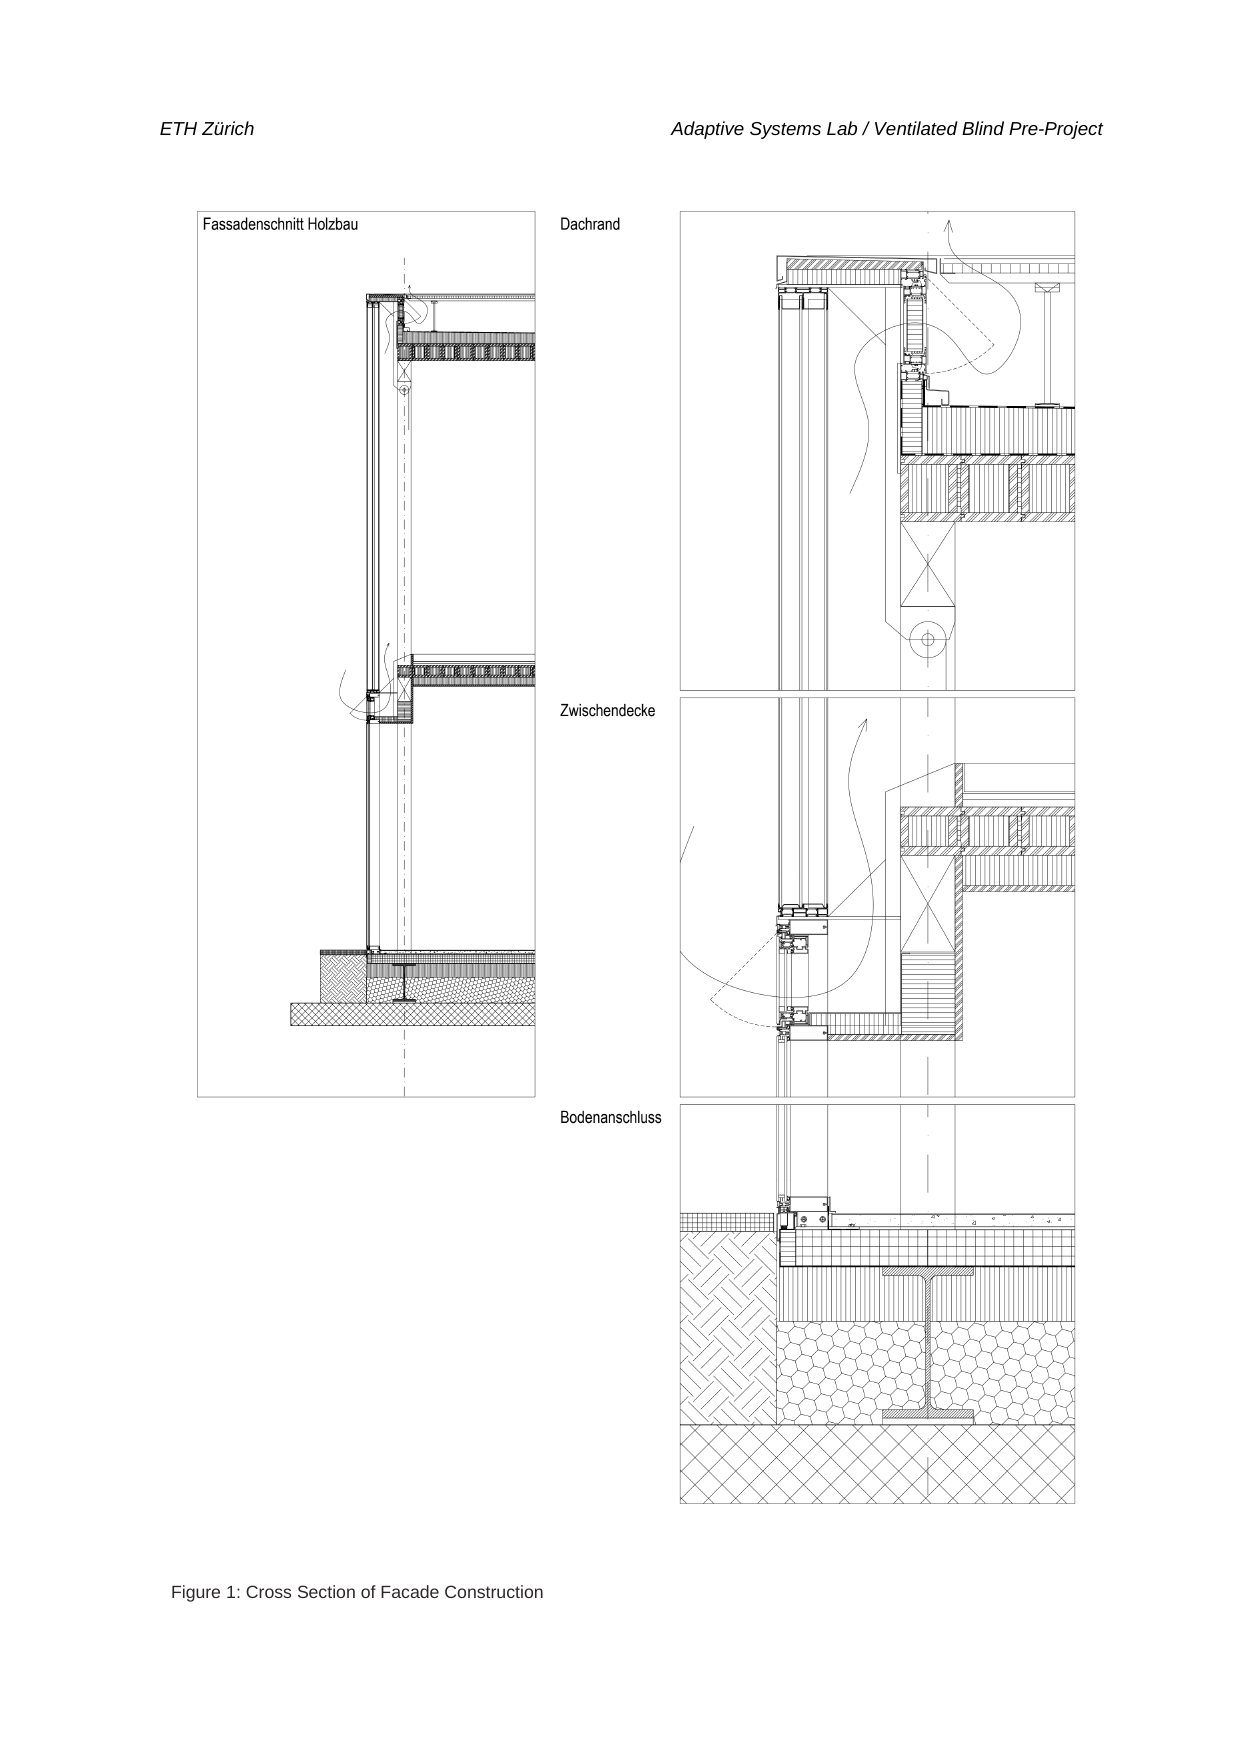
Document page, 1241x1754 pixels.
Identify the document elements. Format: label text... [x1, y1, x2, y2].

table_header [160, 189, 1110, 1581]
table_cell Figure 1: Cross Section of Facade Construction [160, 1581, 1110, 1607]
